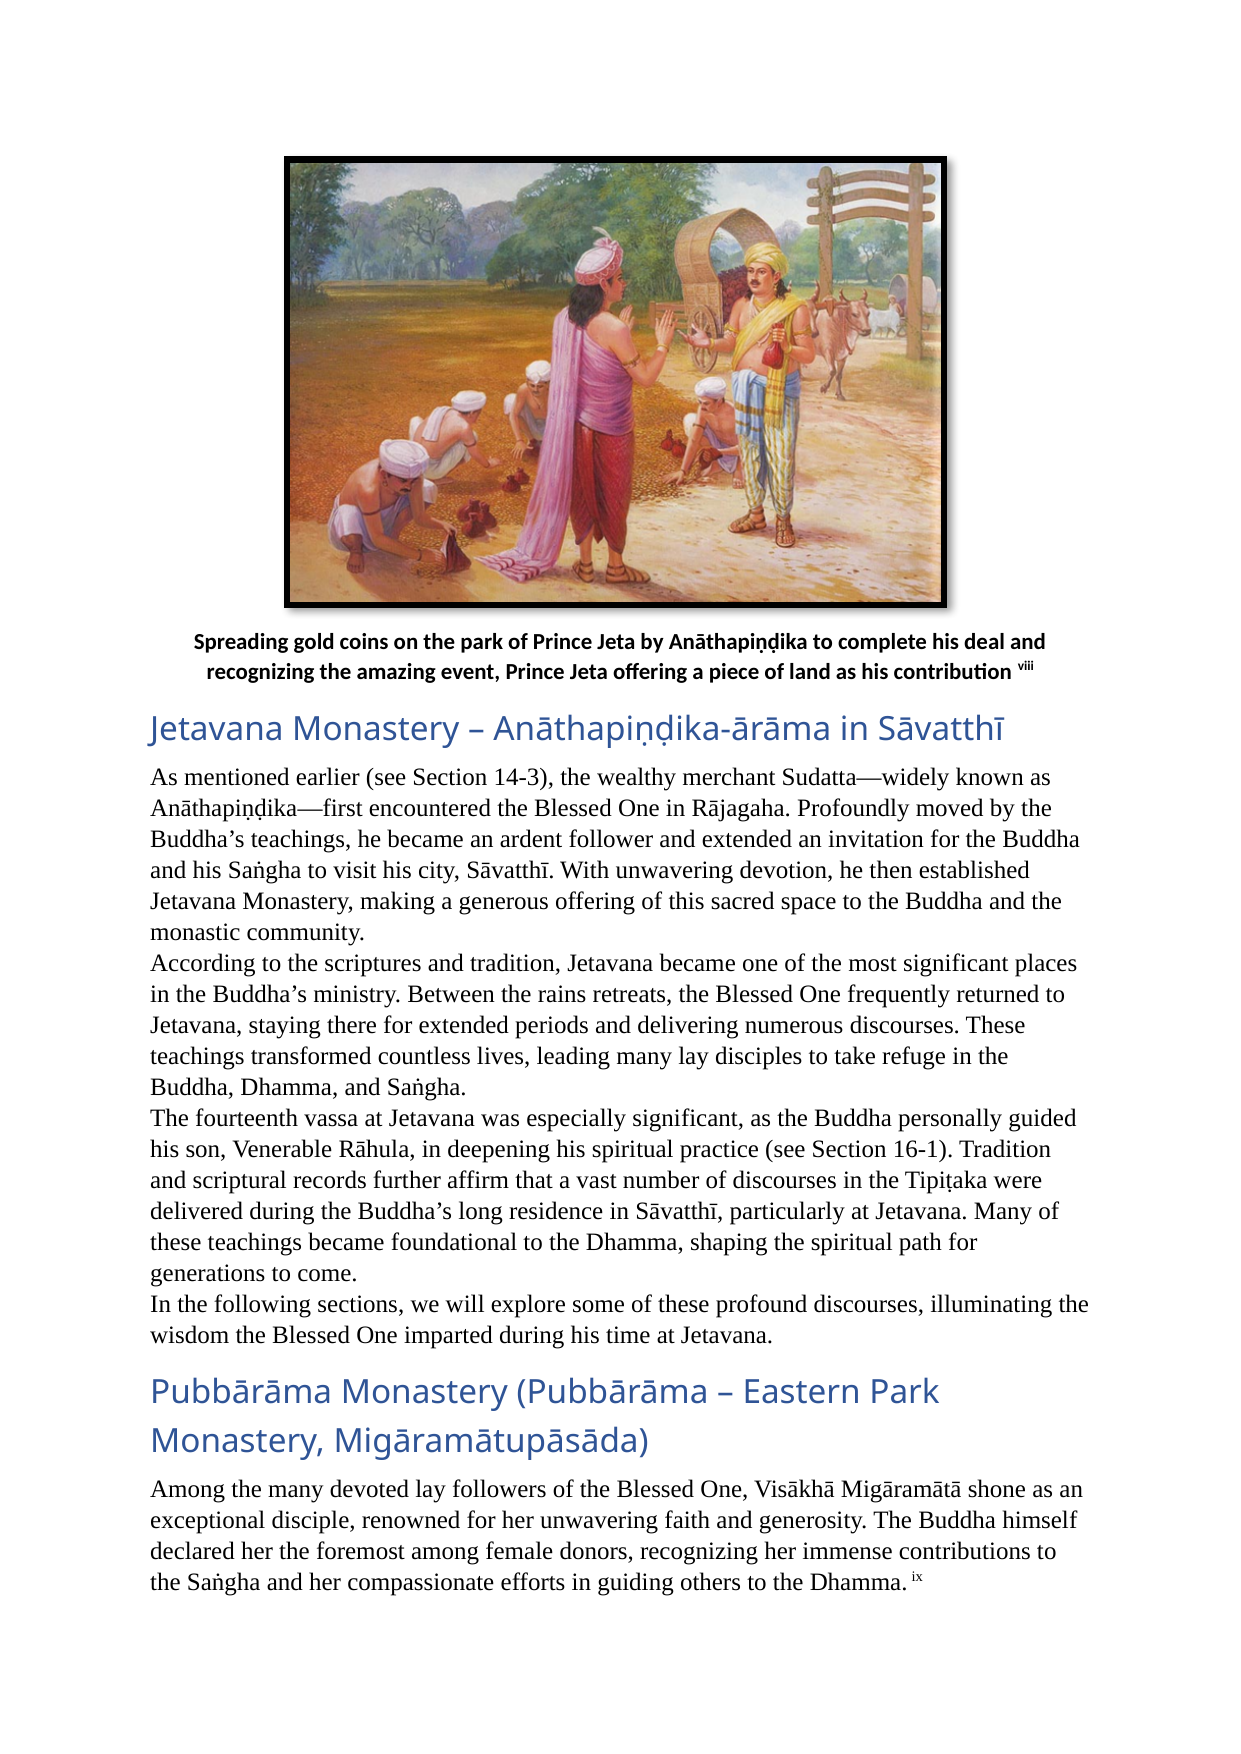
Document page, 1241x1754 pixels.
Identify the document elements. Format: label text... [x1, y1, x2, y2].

text As mentioned earlier (see Section 14-3), the wealthy merchant Sudatta—widely known as Anāthapiṇḍika—first encountered the Blessed One in Rājagaha. Profoundly moved by the Buddha’s teachings, he became an ardent follower and extended an invitation for the Buddha and his Saṅgha to visit his city, Sāvatthī. With unwavering devotion, he then established Jetavana Monastery, making a generous offering of this sacred space to the Buddha and the monastic community. [150, 762, 1090, 946]
text According to the scriptures and tradition, Jetavana became one of the most significant places in the Buddha’s ministry. Between the rains retreats, the Blessed One frequently returned to Jetavana, staying there for extended periods and delivering numerous discourses. These teachings transformed countless lives, leading many lay disciples to take refuge in the Buddha, Dhamma, and Saṅgha. [150, 948, 1090, 1101]
text Among the many devoted lay followers of the Blessed One, Visākhā Migāramātā shone as an exceptional disciple, renowned for her unwavering faith and generosity. The Buddha himself declared her the foremost among female donors, recognizing her immense contributions to the Saṅgha and her compassionate efforts in guiding others to the Dhamma. [150, 1474, 1090, 1596]
subtitle Pubbārāma Monastery (Pubbārāma – Eastern Park Monastery, Migāramātupāsāda) [150, 1368, 1090, 1462]
text The fourteenth vassa at Jetavana was especially significant, as the Buddha personally guided his son, Venerable Rāhula, in deepening his spiritual practice (see Section 16-1). Tradition and scriptural records further affirm that a vast number of discourses in the Tipiṭaka were delivered during the Buddha’s long residence in Sāvatthī, particularly at Jetavana. Many of these teachings became foundational to the Dhamma, shaping the spiritual path for generations to come. [150, 1103, 1090, 1287]
subtitle Jetavana Monastery – Anāthapiṇḍika-ārāma in Sāvatthī [150, 704, 1090, 750]
text In the following sections, we will explore some of these profound discourses, illuminating the wisdom the Blessed One imparted during his time at Jetavana. [150, 1289, 1090, 1349]
text Spreading gold coins on the park of Prince Jeta by Anāthapiṇḍika to complete his deal and recognizing the amazing event, Prince Jeta offering a piece of land as his contribution [150, 627, 1090, 686]
picture [290, 163, 941, 602]
